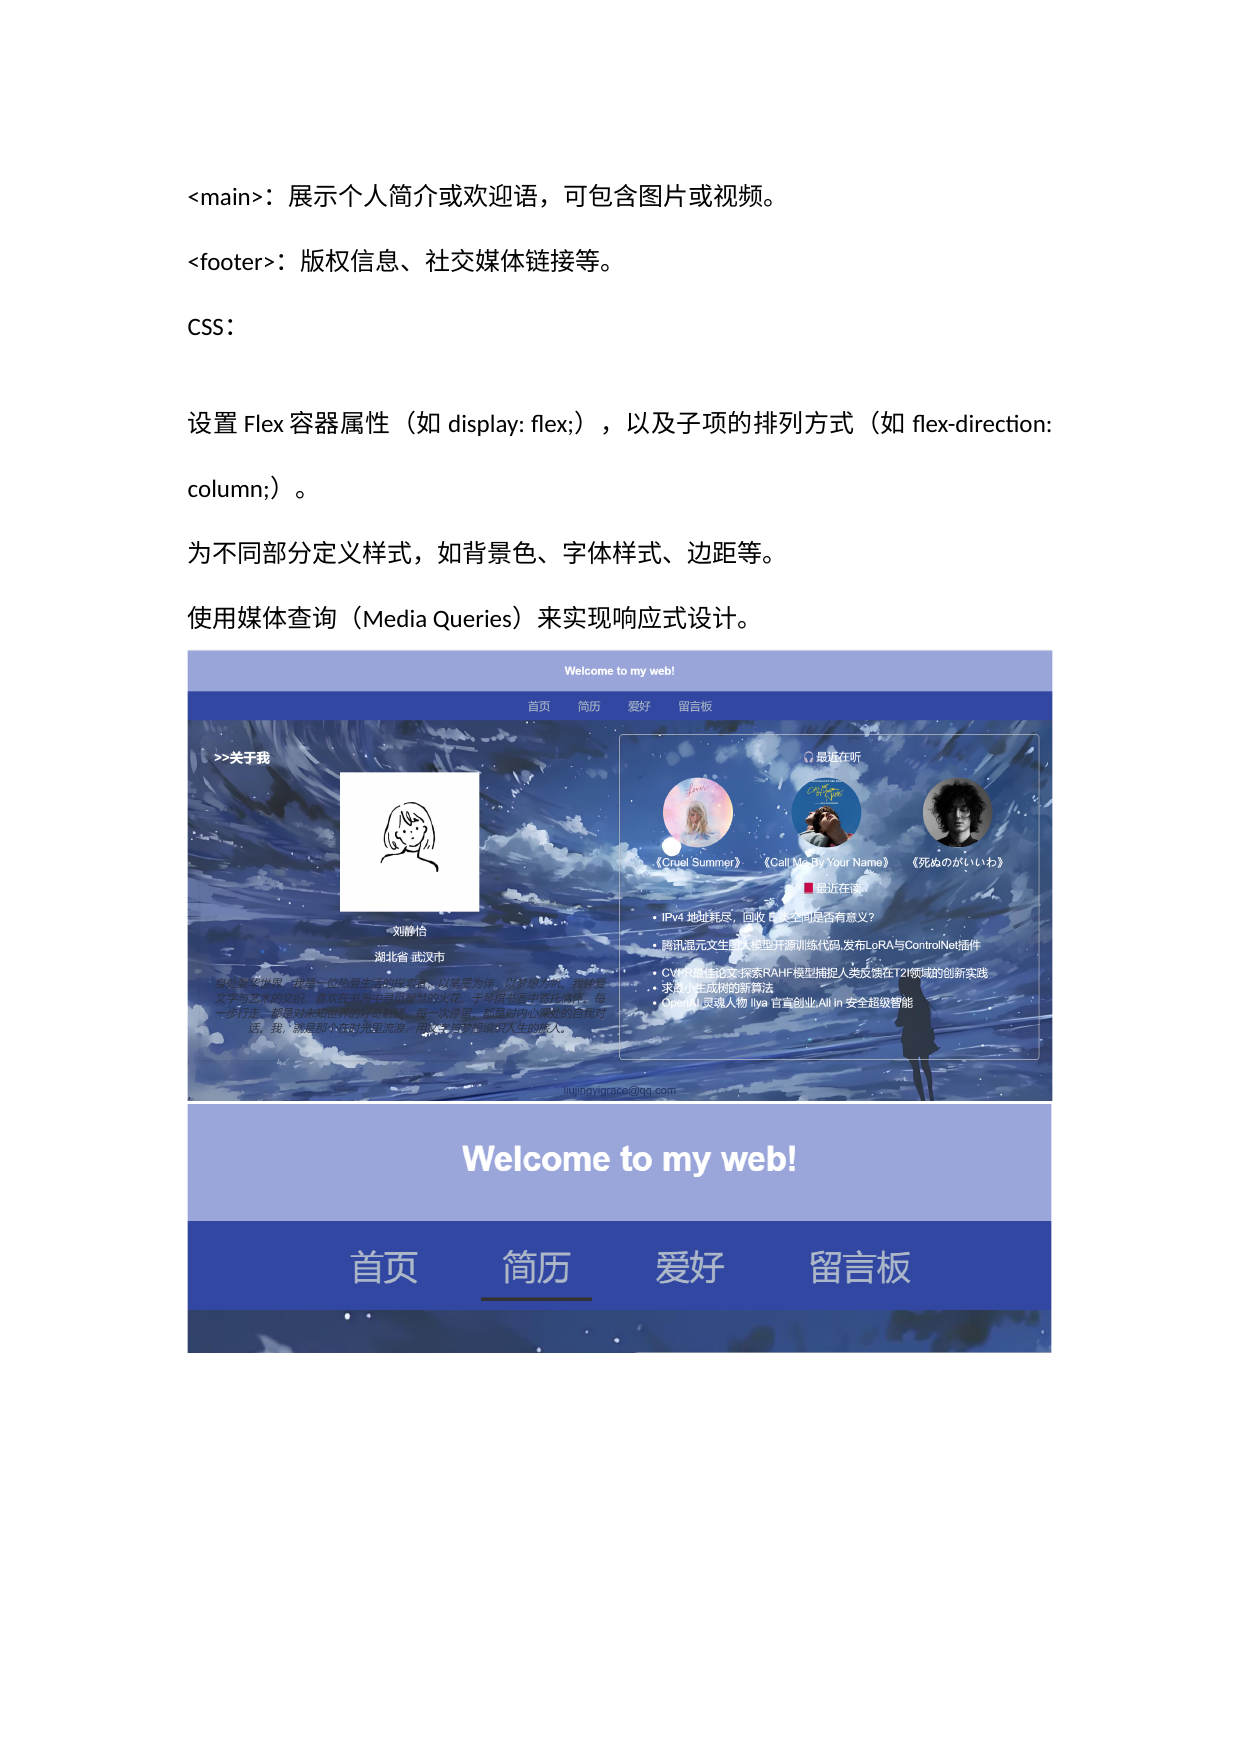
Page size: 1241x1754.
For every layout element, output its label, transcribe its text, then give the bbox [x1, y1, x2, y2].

text 使用媒体查询（Media Queries）来实现响应式设计。 [187, 584, 1053, 649]
text 设置Flex容器属性（如display: flex;），以及子项的排列方式（如flex-direction: column;）。 [187, 389, 1053, 519]
picture [187, 649, 1053, 1101]
text 为不同部分定义样式，如背景色、字体样式、边距等。 [187, 519, 1053, 584]
text <footer>：版权信息、社交媒体链接等。 [187, 227, 1053, 292]
text <main>：展示个人简介或欢迎语，可包含图片或视频。 [187, 162, 1053, 227]
picture [187, 1104, 1052, 1353]
text CSS： [187, 292, 1053, 357]
